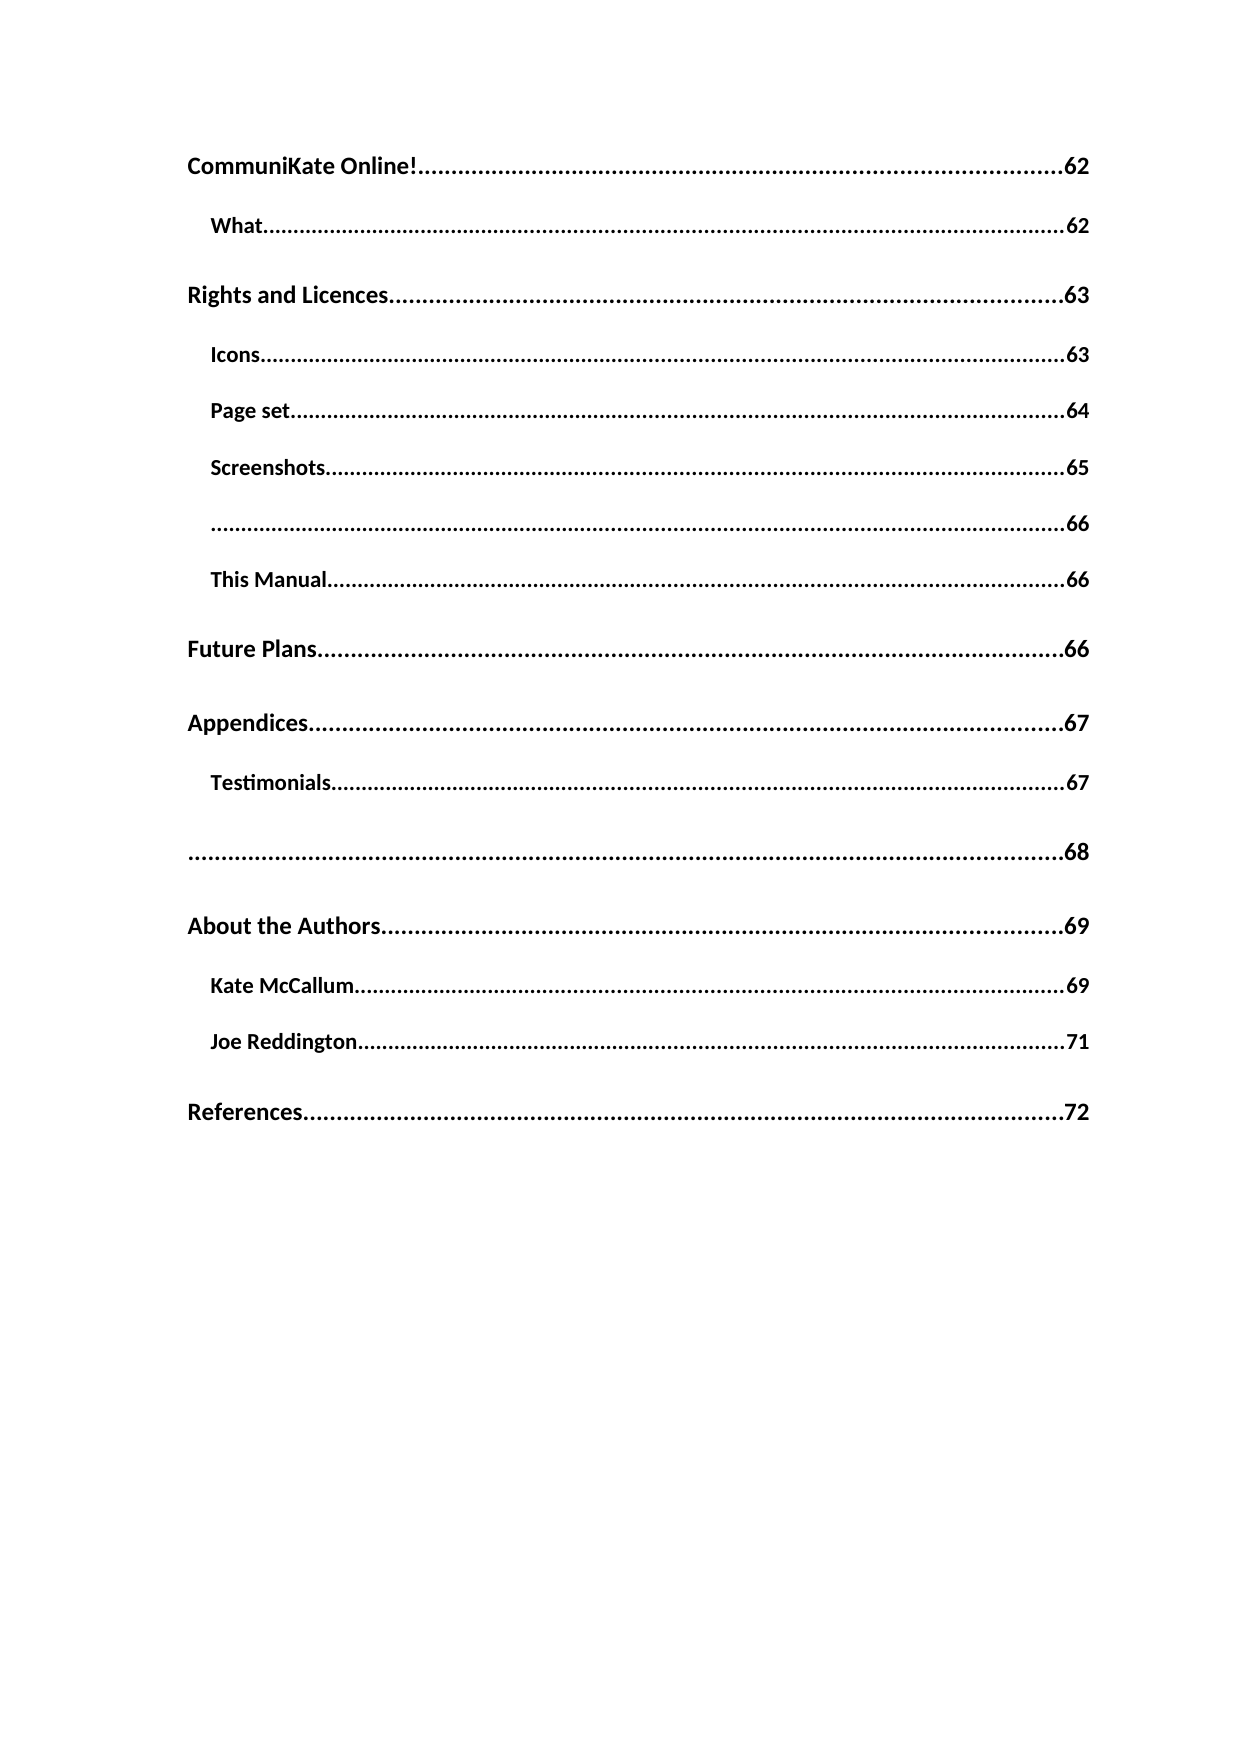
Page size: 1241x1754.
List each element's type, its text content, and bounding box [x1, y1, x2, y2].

text Testimonials 67 [173, 768, 1090, 796]
text Joe Reddington 71 [173, 1027, 1090, 1055]
text Rights and Licences 63 [150, 279, 1090, 310]
text 68 [150, 836, 1090, 867]
text References 72 [150, 1096, 1090, 1126]
text CommuniKate Online! 62 [150, 150, 1090, 181]
text Page set 64 [173, 397, 1090, 425]
text Icons 63 [173, 341, 1090, 369]
text Kate McCallum 69 [173, 971, 1090, 999]
text About the Authors 69 [150, 910, 1090, 941]
text This Manual 66 [173, 565, 1090, 593]
text 66 [173, 509, 1090, 537]
text What 62 [173, 211, 1090, 239]
text Appendices 67 [150, 707, 1090, 737]
text Screenshots 65 [173, 453, 1090, 481]
text Future Plans 66 [150, 633, 1090, 664]
